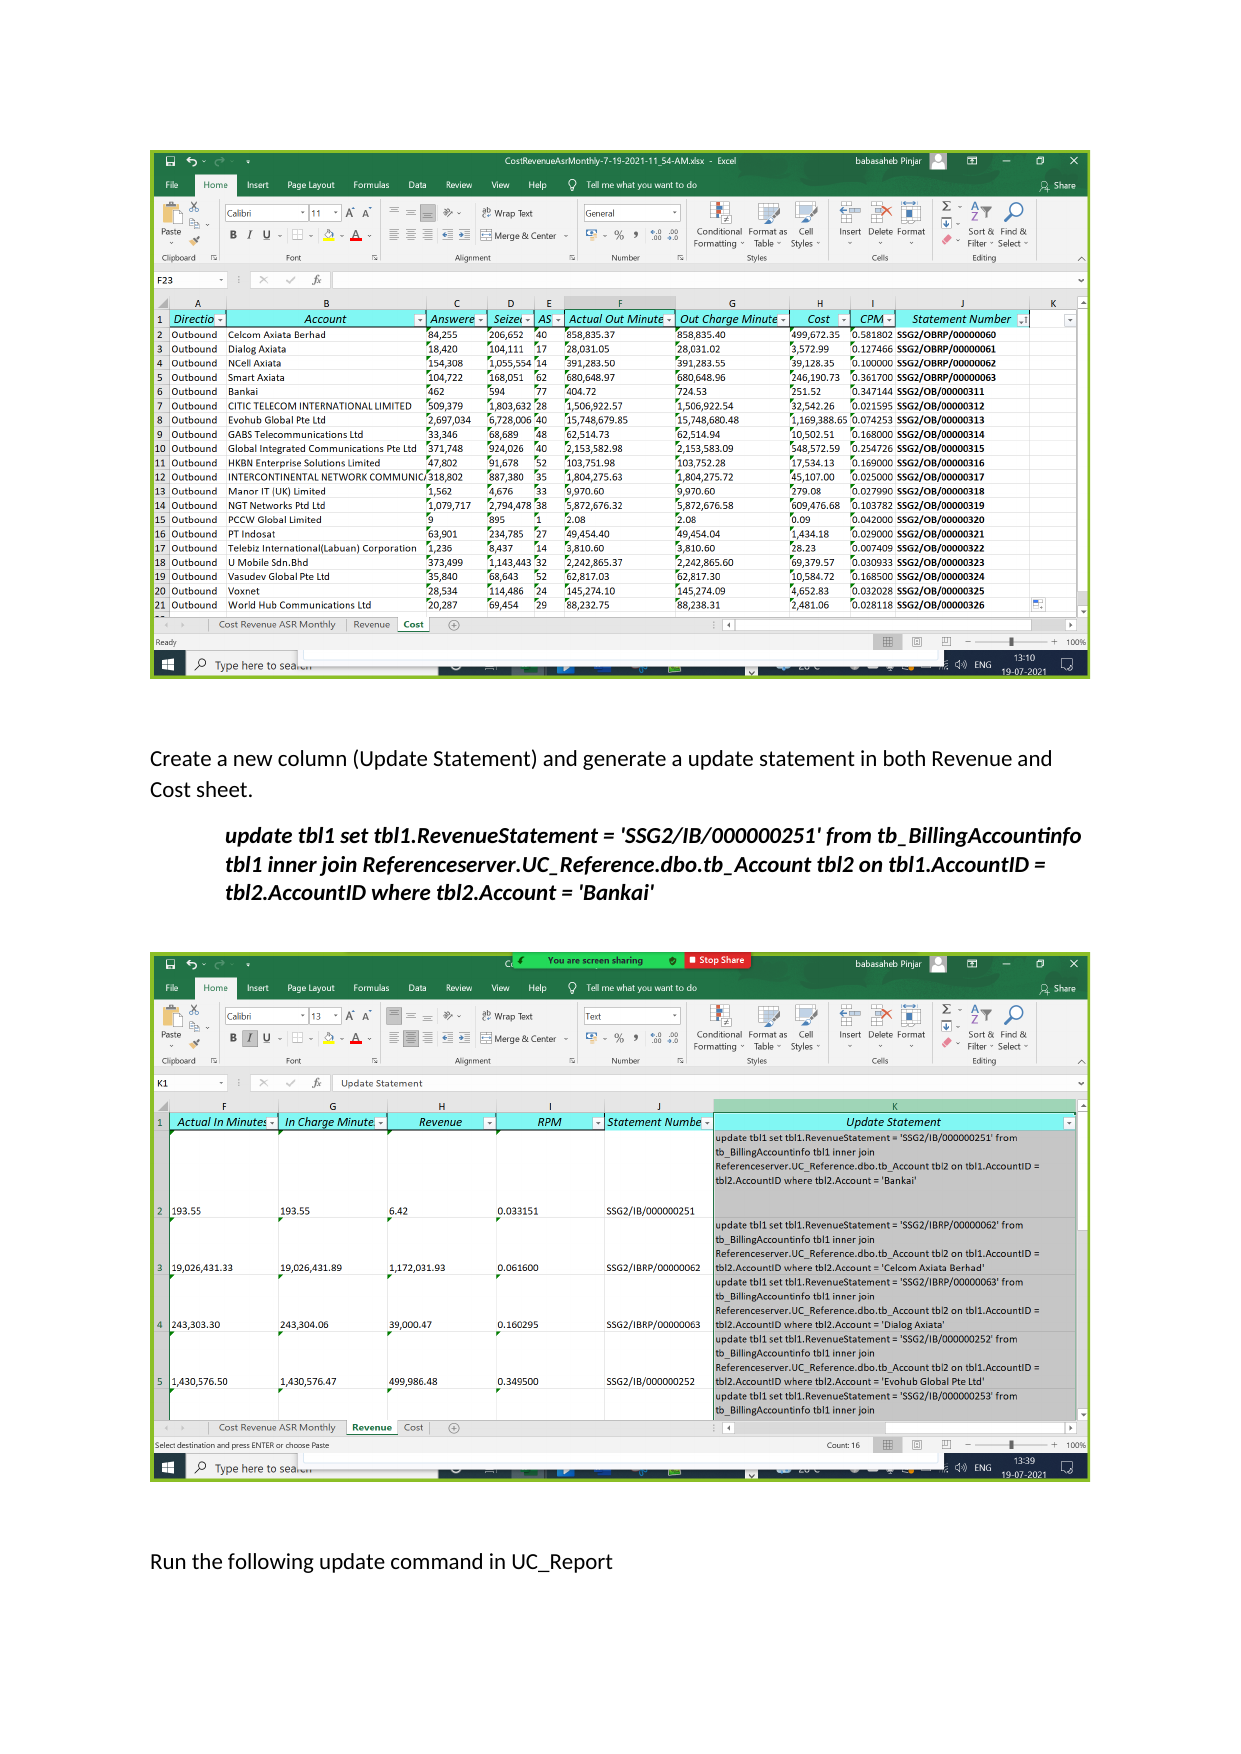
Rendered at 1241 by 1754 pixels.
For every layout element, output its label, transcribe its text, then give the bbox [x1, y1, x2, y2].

text Run the following update command in UC_Report [150, 1547, 1090, 1575]
picture [150, 952, 1091, 1482]
text update tbl1 set tbl1.RevenueStatement = 'SSG2/IB/000000251' from tb_BillingAccountinfo tbl1 inner join Referenceserver.UC_Reference.dbo.tb_Account tbl2 on tbl1.AccountID = tbl2.AccountID where tbl2.Account = 'Bankai' [225, 822, 1090, 906]
picture [150, 150, 1091, 679]
text Create a new column (Update Statement) and generate a update statement in both Revenue and Cost sheet. [150, 744, 1090, 803]
